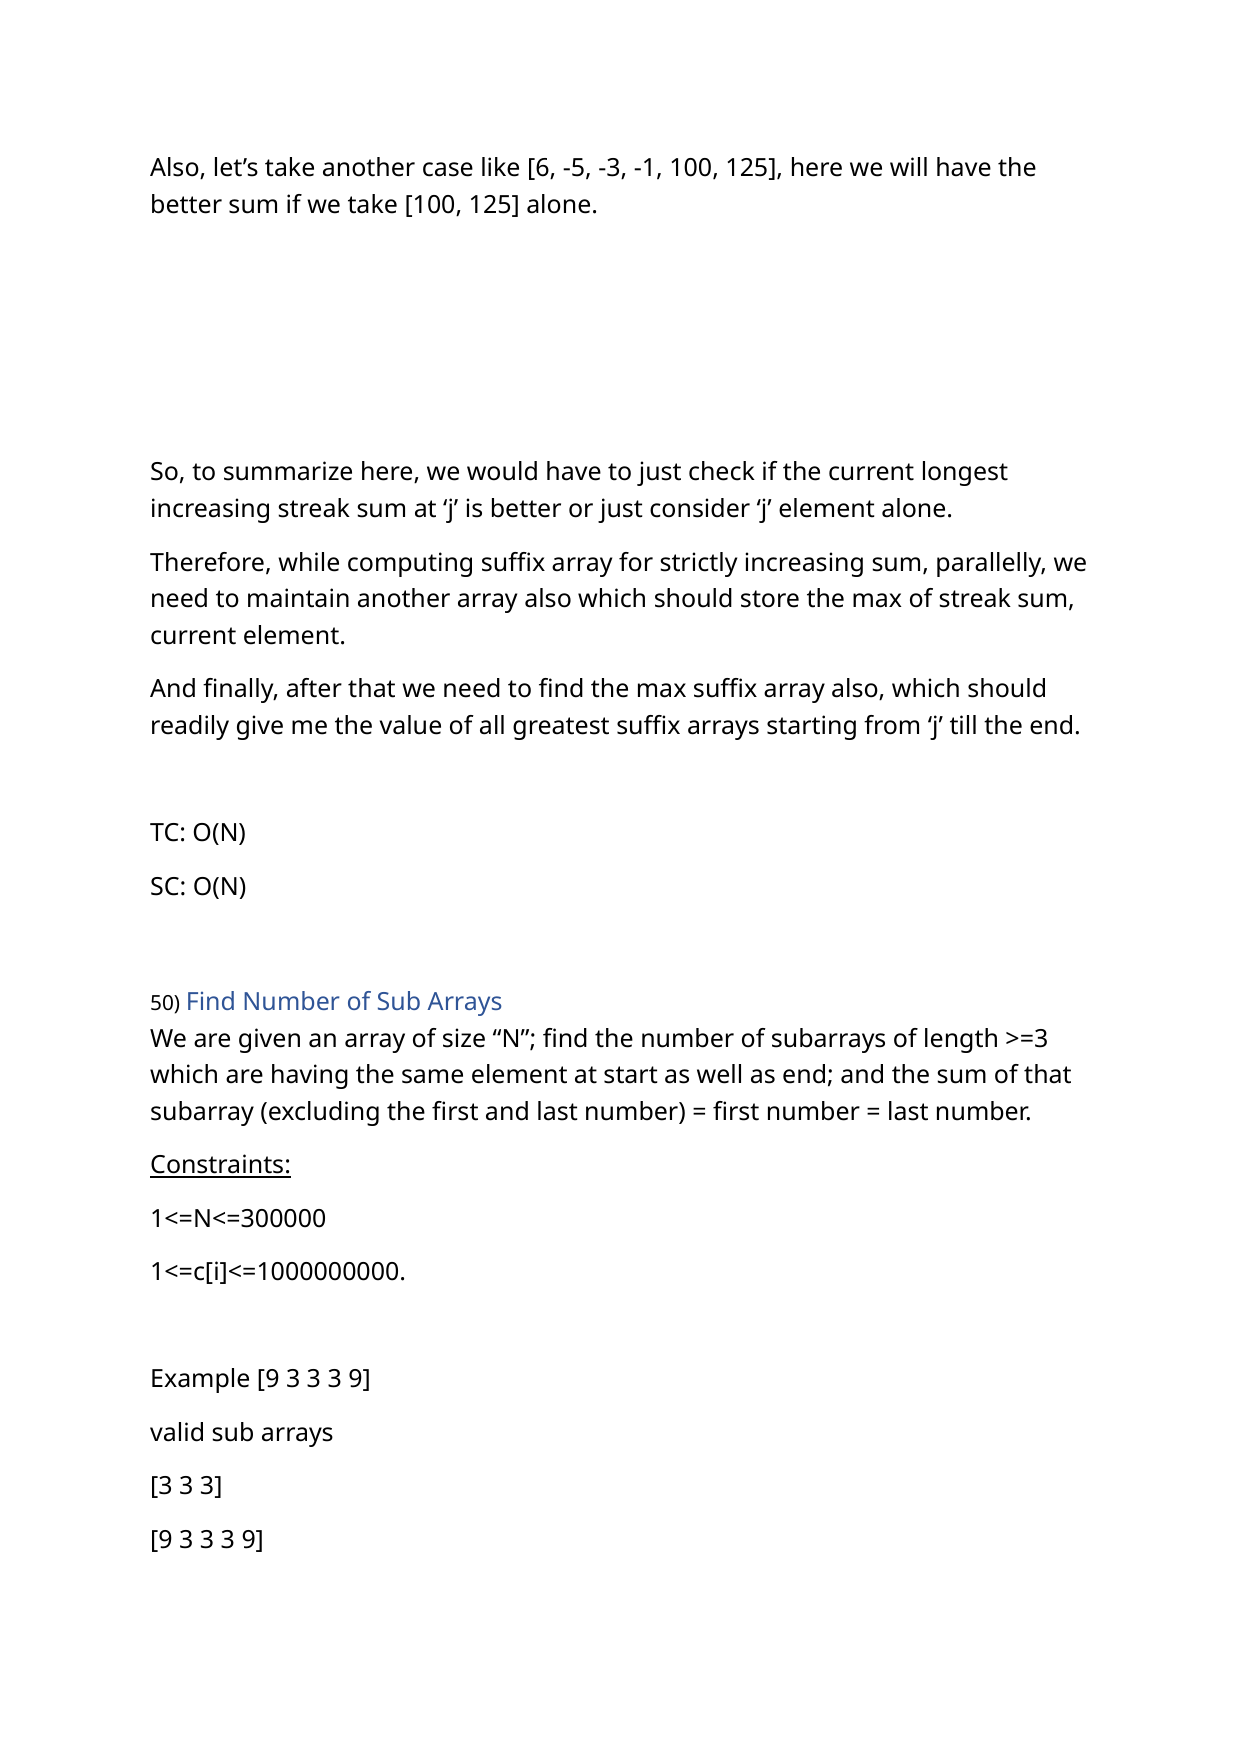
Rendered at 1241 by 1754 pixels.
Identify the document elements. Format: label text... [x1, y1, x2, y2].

text Example [9 3 3 3 9] [150, 1361, 1090, 1395]
text 1<=N<=300000 [150, 1201, 1090, 1235]
text SC: O(N) [150, 868, 1090, 902]
text [3 3 3] [150, 1468, 1090, 1502]
subtitle Find Number of Sub Arrays [150, 983, 1090, 1017]
text [9 3 3 3 9] [150, 1521, 1090, 1555]
text So, to summarize here, we would have to just check if the current longest increasing streak sum at ‘j’ is better or just consider ‘j’ element alone. [150, 454, 1090, 525]
text And finally, after that we need to find the max suffix array also, which should readily give me the value of all greatest suffix arrays starting from ‘j’ till the end. [150, 671, 1090, 742]
text valid sub arrays [150, 1414, 1090, 1448]
text 1<=c[i]<=1000000000. [150, 1254, 1090, 1288]
text We are given an array of size “N”; find the number of subarrays of length >=3 which are having the same element at start as well as end; and the sum of that subarray (excluding the first and last number) = first number = last number. [150, 1020, 1090, 1128]
text Therefore, while computing suffix array for strictly increasing sum, parallelly, we need to maintain another array also which should store the max of streak sum, current element. [150, 544, 1090, 652]
text Also, let’s take another case like [6, -5, -3, -1, 100, 125], here we will have the better sum if we take [100, 125] alone. [150, 150, 1090, 221]
text TC: O(N) [150, 815, 1090, 849]
text Constraints: [150, 1147, 1090, 1181]
